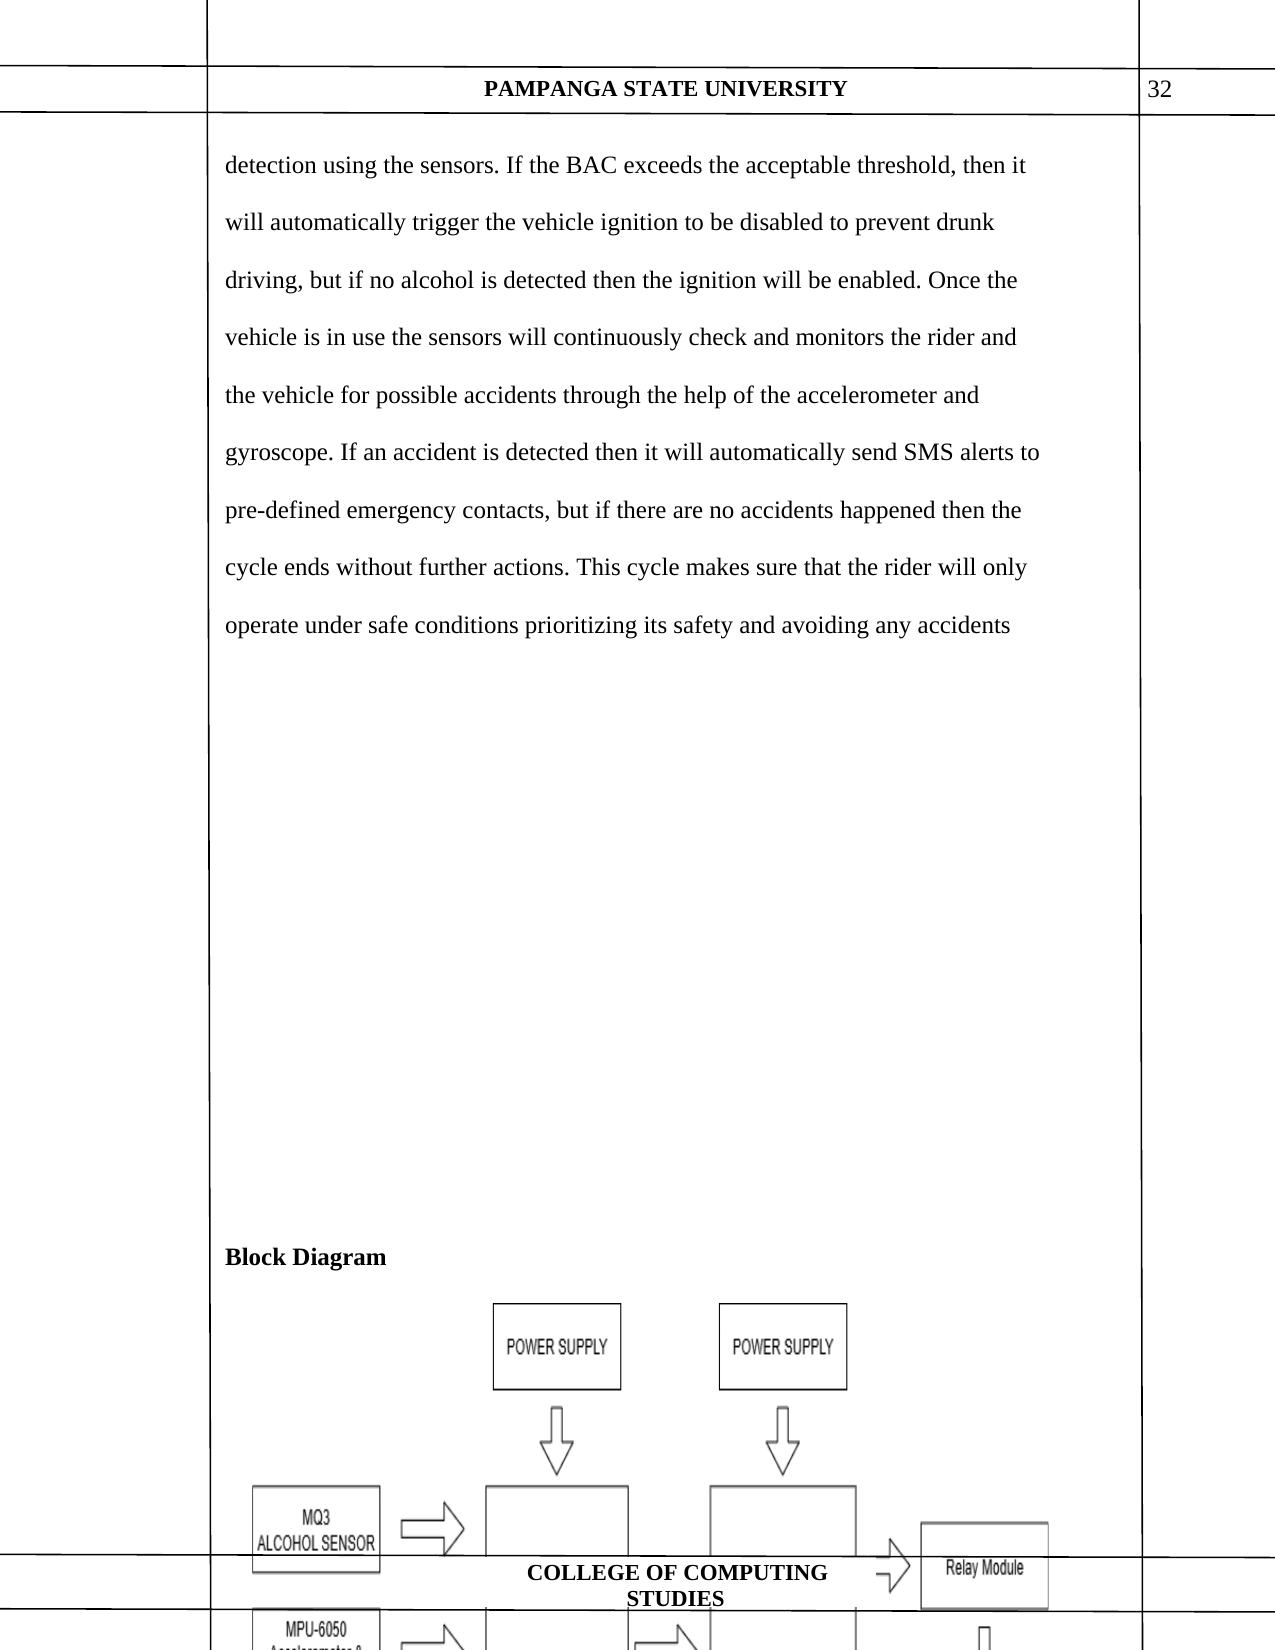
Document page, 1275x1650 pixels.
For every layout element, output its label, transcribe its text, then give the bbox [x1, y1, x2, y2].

picture [252, 1556, 1049, 1610]
picture [252, 1611, 1049, 1650]
text Block Diagram [225, 1242, 1050, 1271]
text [225, 150, 1050, 639]
picture [252, 1303, 1049, 1556]
